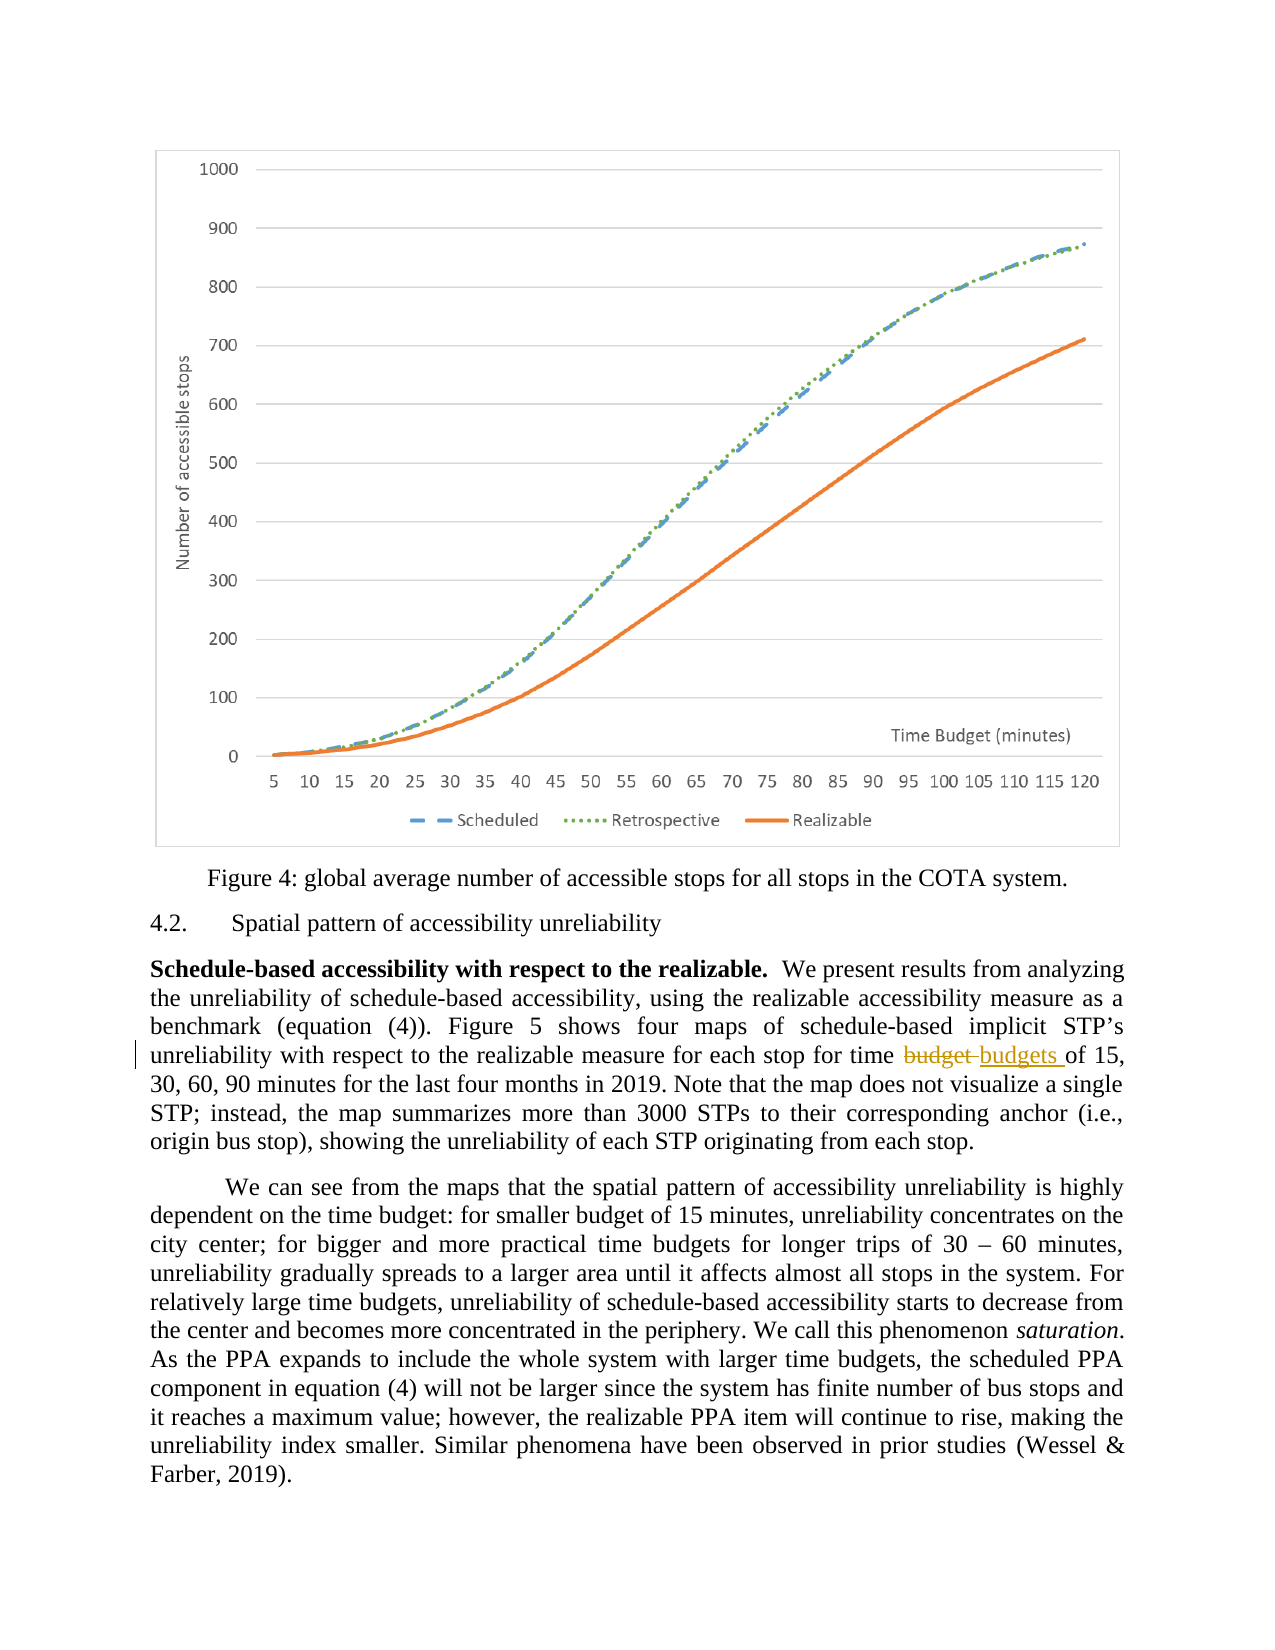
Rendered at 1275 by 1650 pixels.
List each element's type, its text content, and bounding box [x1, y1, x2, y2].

text Figure 4: global average number of accessible stops for all stops in the COTA system. [150, 863, 1125, 892]
list Spatial pattern of accessibility unreliability [150, 908, 1125, 937]
picture [155, 150, 1120, 847]
text Schedule-based accessibility with respect to the realizable. We present results from analyzing the unreliability of schedule-based accessibility, using the realizable accessibility measure as a benchmark (equation (4)). Figure 5 shows four maps of schedule-based implicit STP’s unreliability with respect to the realizable measure for each stop for time of 15, 30, 60, 90 minutes for the last four months in 2019. Note that the map does not visualize a single STP; instead, the map summarizes more than 3000 STPs to their corresponding anchor (i.e., origin bus stop), showing the unreliability of each STP originating from each stop. [150, 954, 1125, 1155]
text We can see from the maps that the spatial pattern of accessibility unreliability is highly dependent on the time budget: for smaller budget of 15 minutes, unreliability concentrates on the city center; for bigger and more practical time budgets for longer trips of 30 – 60 minutes, unreliability gradually spreads to a larger area until it affects almost all stops in the system. For relatively large time budgets, unreliability of schedule-based accessibility starts to decrease from the center and becomes more concentrated in the periphery. We call this phenomenon saturation. As the PPA expands to include the whole system with larger time budgets, the scheduled PPA component in equation (4) will not be larger since the system has finite number of bus stops and it reaches a maximum value; however, the realizable PPA item will continue to rise, making the unreliability index smaller. Similar phenomena have been observed in prior studies (Wessel & Farber, 2019). [150, 1172, 1125, 1488]
